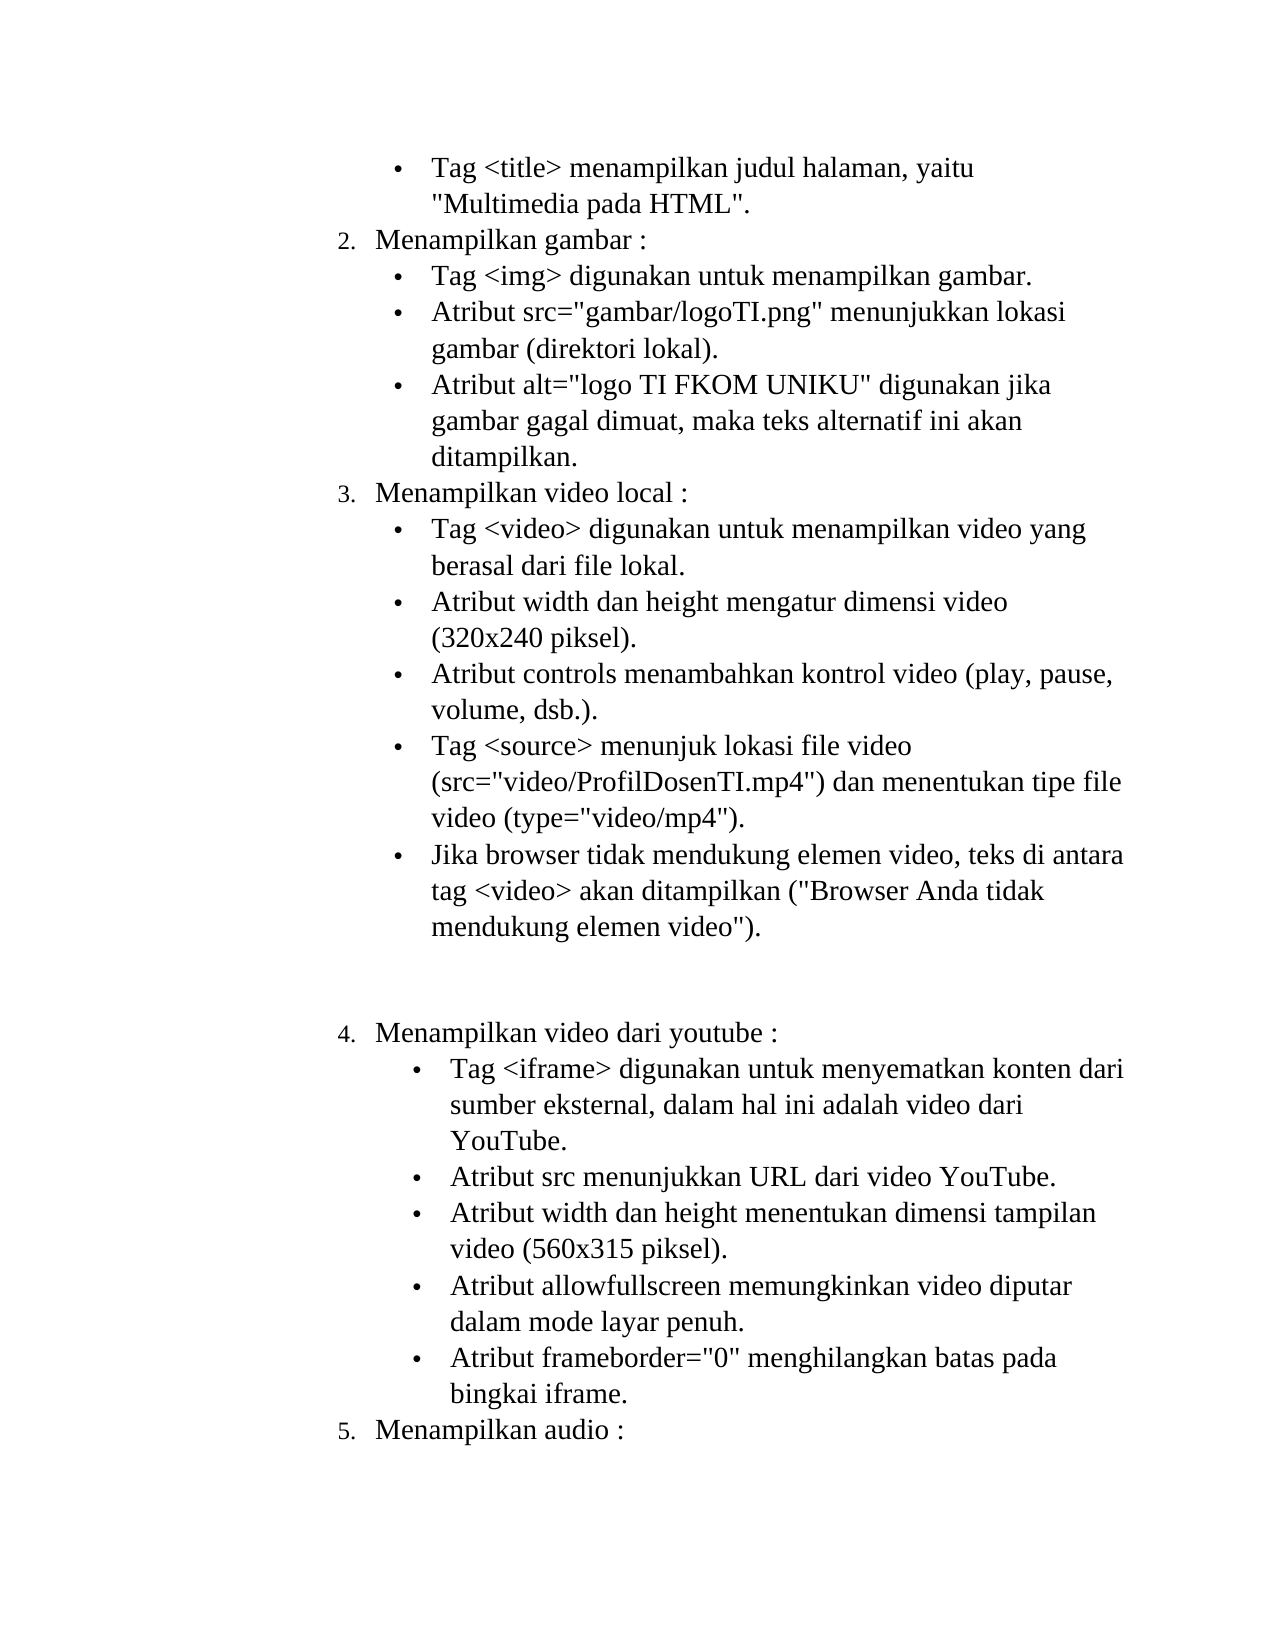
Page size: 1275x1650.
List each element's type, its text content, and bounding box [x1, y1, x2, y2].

list Atribut src menunjukkan URL dari video YouTube. [412, 1159, 1125, 1193]
list Tag <title> menampilkan judul halaman, yaitu "Multimedia pada HTML". [394, 150, 1125, 220]
list Atribut src="gambar/logoTI.png" menunjukkan lokasi gambar (direktori lokal). [394, 294, 1125, 364]
list Tag <img> digunakan untuk menampilkan gambar. [394, 258, 1125, 292]
list Tag <source> menunjuk lokasi file video (src="video/ProfilDosenTI.mp4") dan menentukan tipe file video (type="video/mp4"). [394, 728, 1125, 834]
list Atribut width dan height mengatur dimensi video (320x240 piksel). [394, 584, 1125, 653]
list Atribut frameborder="0" menghilangkan batas pada bingkai iframe. [412, 1340, 1125, 1410]
list Menampilkan audio : [337, 1412, 1125, 1446]
list Menampilkan video dari youtube : [337, 1015, 1125, 1048]
list Atribut controls menambahkan kontrol video (play, pause, volume, dsb.). [394, 656, 1125, 726]
list Tag <iframe> digunakan untuk menyematkan konten dari sumber eksternal, dalam hal ini adalah video dari YouTube. [412, 1051, 1125, 1157]
list Atribut allowfullscreen memungkinkan video diputar dalam mode layar penuh. [412, 1268, 1125, 1337]
list Menampilkan video local : [337, 475, 1125, 509]
list Atribut width dan height menentukan dimensi tampilan video (560x315 piksel). [412, 1195, 1125, 1265]
list Tag <video> digunakan untuk menampilkan video yang berasal dari file lokal. [394, 511, 1125, 581]
list Atribut alt="logo TI FKOM UNIKU" digunakan jika gambar gagal dimuat, maka teks alternatif ini akan ditampilkan. [394, 367, 1125, 473]
list Jika browser tidak mendukung elemen video, teks di antara tag <video> akan ditampilkan ("Browser Anda tidak mendukung elemen video"). [394, 837, 1125, 943]
list Menampilkan gambar : [337, 222, 1125, 256]
